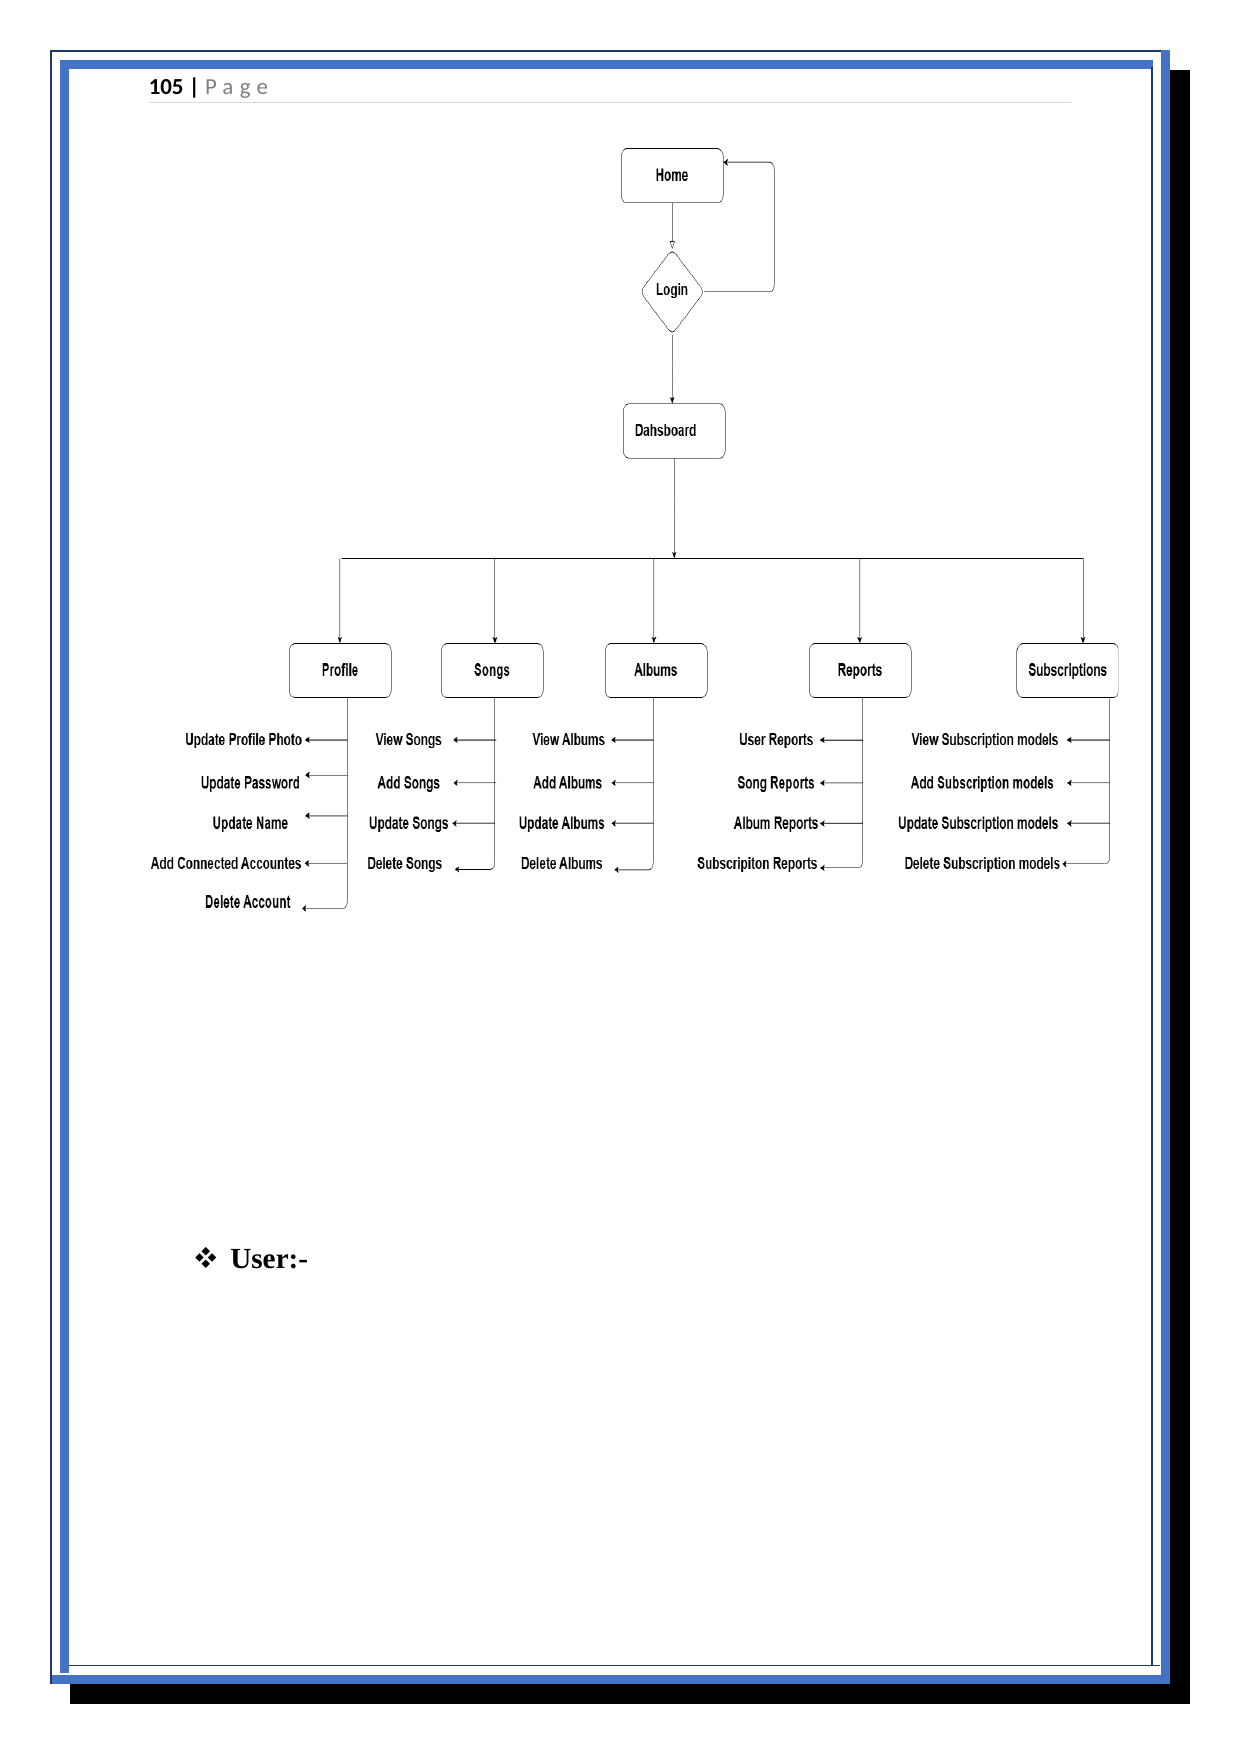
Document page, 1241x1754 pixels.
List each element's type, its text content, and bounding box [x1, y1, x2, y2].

picture [148, 148, 1119, 915]
list User:- [193, 1242, 1071, 1275]
